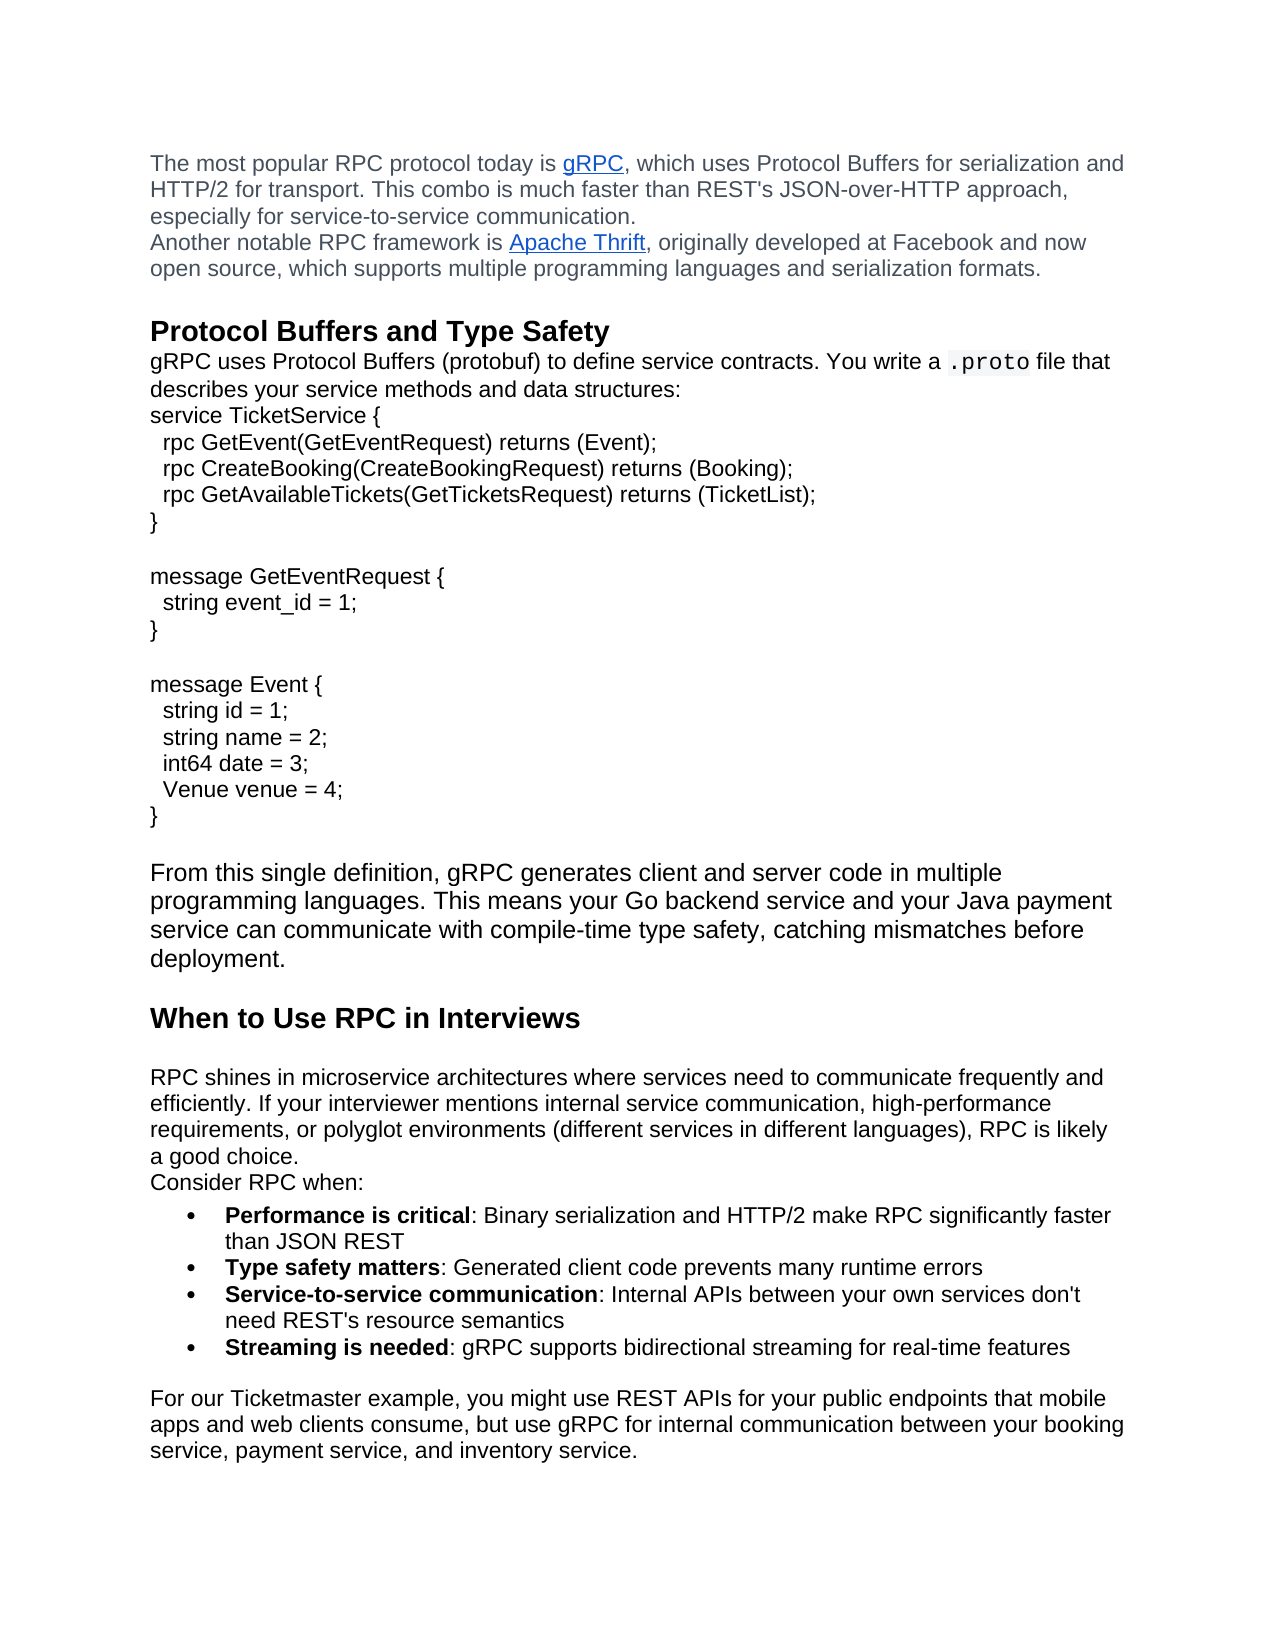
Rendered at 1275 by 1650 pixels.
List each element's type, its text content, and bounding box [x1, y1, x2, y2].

text rpc GetAvailableTickets(GetTicketsRequest) returns (TicketList); [150, 481, 1125, 508]
text string event_id = 1; [150, 589, 1125, 616]
text string name = 2; [150, 723, 1125, 750]
text int64 date = 3; [150, 750, 1125, 776]
list Type safety matters: Generated client code prevents many runtime errors [187, 1254, 1125, 1281]
text message GetEventRequest { [150, 563, 1125, 589]
text message Event { [150, 671, 1125, 697]
list Performance is critical: Binary serialization and HTTP/2 make RPC significantly faster than JSON REST [187, 1202, 1125, 1254]
text When to Use RPC in Interviews [150, 1001, 1125, 1035]
list Streaming is needed: gRPC supports bidirectional streaming for real-time features [187, 1333, 1125, 1360]
text Consider RPC when: [150, 1169, 1125, 1195]
text The most popular RPC protocol today is gRPC, which uses Protocol Buffers for serialization and HTTP/2 for transport. This combo is much faster than REST's JSON-over-HTTP approach, especially for service-to-service communication. [150, 150, 1125, 229]
text Another notable RPC framework is Apache Thrift, originally developed at Facebook and now open source, which supports multiple programming languages and serialization formats. [150, 229, 1125, 282]
text } [150, 508, 1125, 534]
text Protocol Buffers and Type Safety [150, 314, 1125, 348]
text RPC shines in microservice architectures where services need to communicate frequently and efficiently. If your interviewer mentions internal service communication, high-performance requirements, or polyglot environments (different services in different languages), RPC is likely a good choice. [150, 1064, 1125, 1169]
text Venue venue = 4; [150, 776, 1125, 802]
text From this single definition, gRPC generates client and server code in multiple programming languages. This means your Go backend service and your Java payment service can communicate with compile-time type safety, catching mismatches before deployment. [286, 858, 1125, 973]
text string id = 1; [150, 697, 1125, 723]
text rpc CreateBooking(CreateBookingRequest) returns (Booking); [150, 455, 1125, 481]
text For our Ticketmaster example, you might use REST APIs for your public endpoints that mobile apps and web clients consume, but use gRPC for internal communication between your booking service, payment service, and inventory service. [150, 1385, 1125, 1464]
text rpc GetEvent(GetEventRequest) returns (Event); [150, 429, 1125, 455]
text gRPC uses Protocol Buffers (protobuf) to define service contracts. You write a .proto file that describes your service methods and data structures: [150, 348, 1125, 402]
text } [150, 802, 1125, 829]
text service TicketService { [150, 402, 1125, 429]
text } [150, 616, 1125, 642]
list Service-to-service communication: Internal APIs between your own services don't need REST's resource semantics [187, 1281, 1125, 1333]
